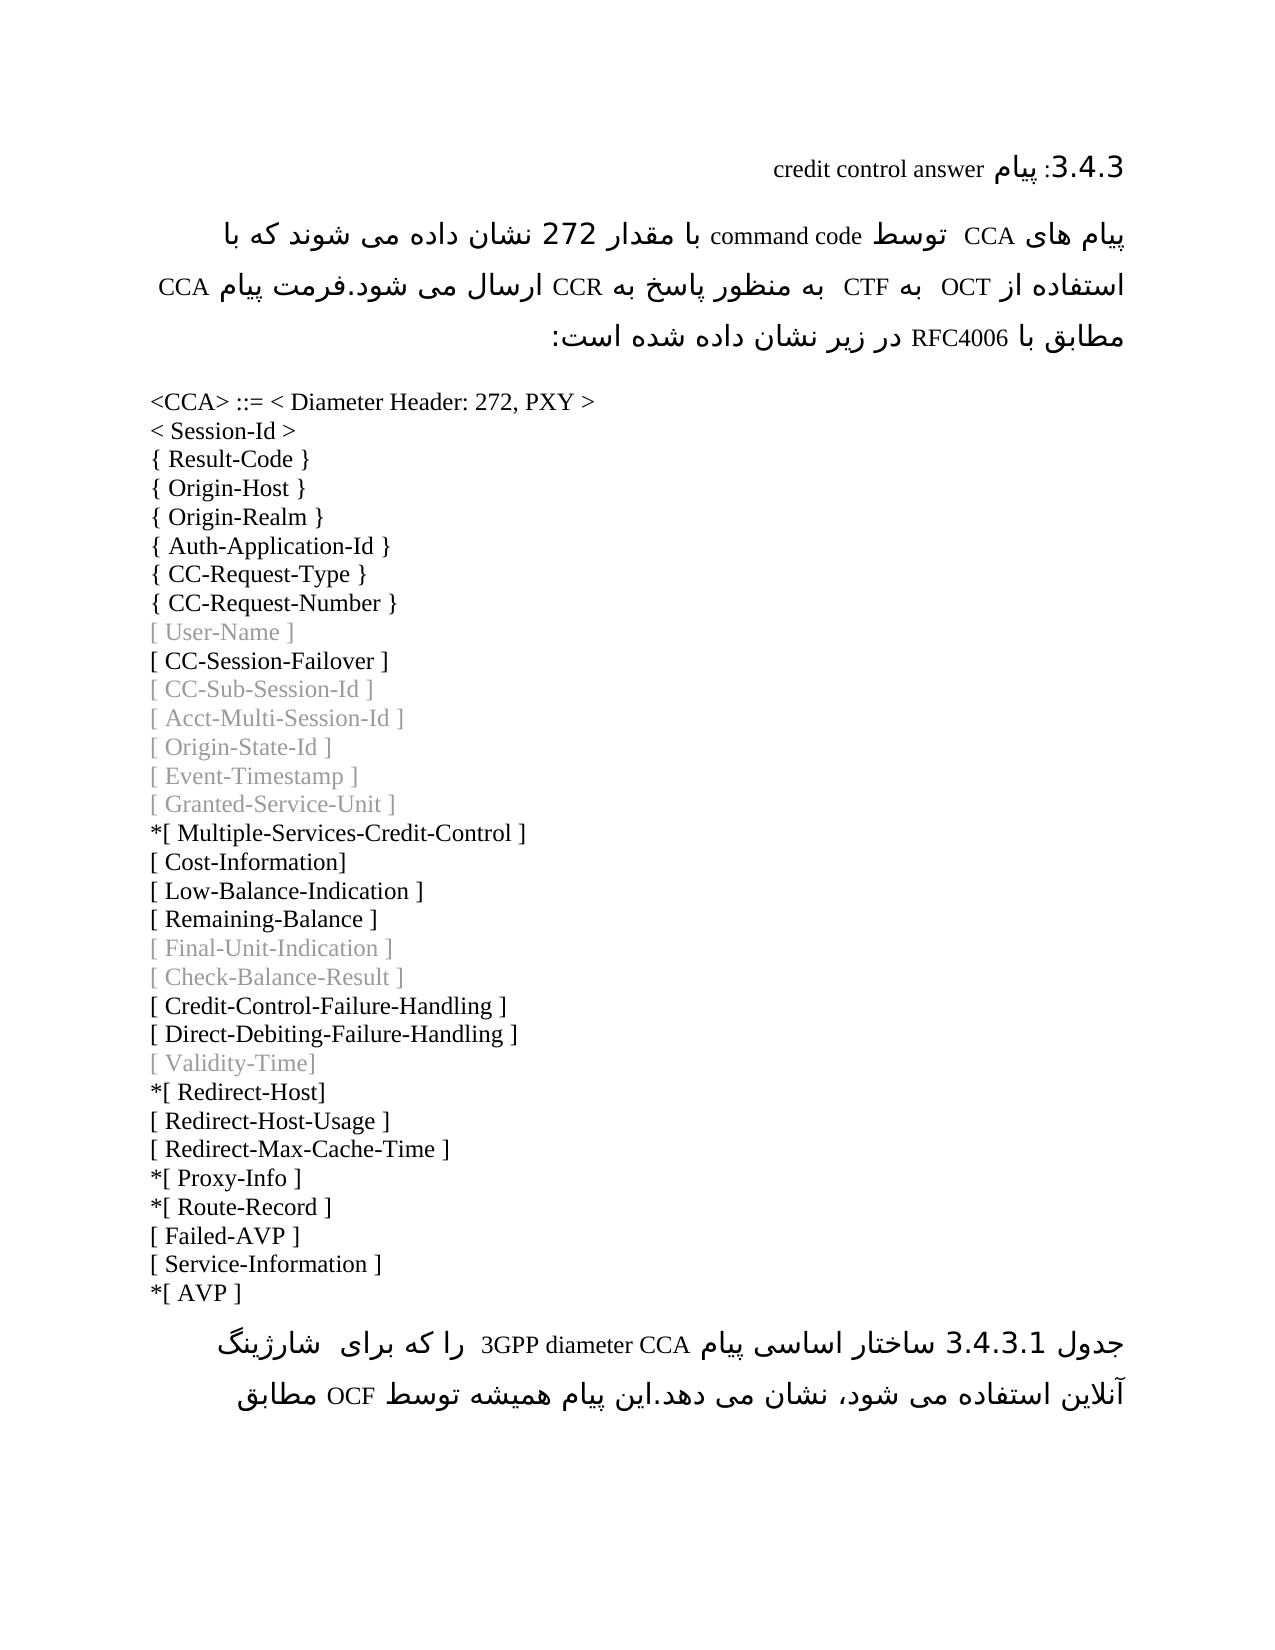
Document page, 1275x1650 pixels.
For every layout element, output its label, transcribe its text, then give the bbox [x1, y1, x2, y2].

text { Origin-Realm } [150, 502, 1125, 531]
text [ Final-Unit-Indication ] [150, 933, 1125, 962]
text *[ Route-Record ] [150, 1192, 1125, 1221]
text { Origin-Host } [150, 473, 1125, 502]
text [150, 1326, 1125, 1411]
text { Auth-Application-Id } [150, 531, 1125, 559]
text [ Cost-Information] [150, 847, 1125, 876]
text [ Service-Information ] [150, 1249, 1125, 1278]
text [ Credit-Control-Failure-Handling ] [150, 991, 1125, 1019]
text [ Remaining-Balance ] [150, 904, 1125, 933]
text [ Redirect-Host-Usage ] [150, 1106, 1125, 1134]
text *[ Redirect-Host] [150, 1077, 1125, 1106]
text [ Direct-Debiting-Failure-Handling ] [150, 1019, 1125, 1048]
text [ CC-Session-Failover ] [150, 646, 1125, 674]
text [ Failed-AVP ] [150, 1221, 1125, 1249]
text پیام های CCA توسط command code با مقدار 272 نشان داده می شوند که با استفاده از OCT به CTF به منظور پاسخ به CCR ارسال می شود.فرمت پیام CCA مطابق با RFC4006 در زیر نشان داده شده است: [150, 218, 1125, 353]
text [ Origin-State-Id ] [150, 732, 1125, 761]
text { CC-Request-Type } [150, 559, 1125, 588]
text <CCA> ::= < Diameter Header: 272, PXY > [150, 387, 1125, 416]
text [ Validity-Time] [150, 1048, 1125, 1077]
text { Result-Code } [150, 444, 1125, 473]
text { CC-Request-Number } [150, 588, 1125, 617]
text < Session-Id > [150, 416, 1125, 444]
text [ Low-Balance-Indication ] [150, 876, 1125, 904]
text [ User-Name ] [150, 617, 1125, 646]
text *[ Proxy-Info ] [150, 1163, 1125, 1192]
text *[ AVP ] [150, 1278, 1125, 1307]
text *[ Multiple-Services-Credit-Control ] [150, 818, 1125, 847]
text [ CC-Sub-Session-Id ] [150, 674, 1125, 703]
text [ Acct-Multi-Session-Id ] [150, 703, 1125, 732]
text [ Check-Balance-Result ] [150, 962, 1125, 991]
text [ Redirect-Max-Cache-Time ] [150, 1134, 1125, 1163]
text 3.4.3: پیام credit control answer [150, 150, 1125, 184]
text [ Granted-Service-Unit ] [150, 789, 1125, 818]
text [ Event-Timestamp ] [150, 761, 1125, 789]
